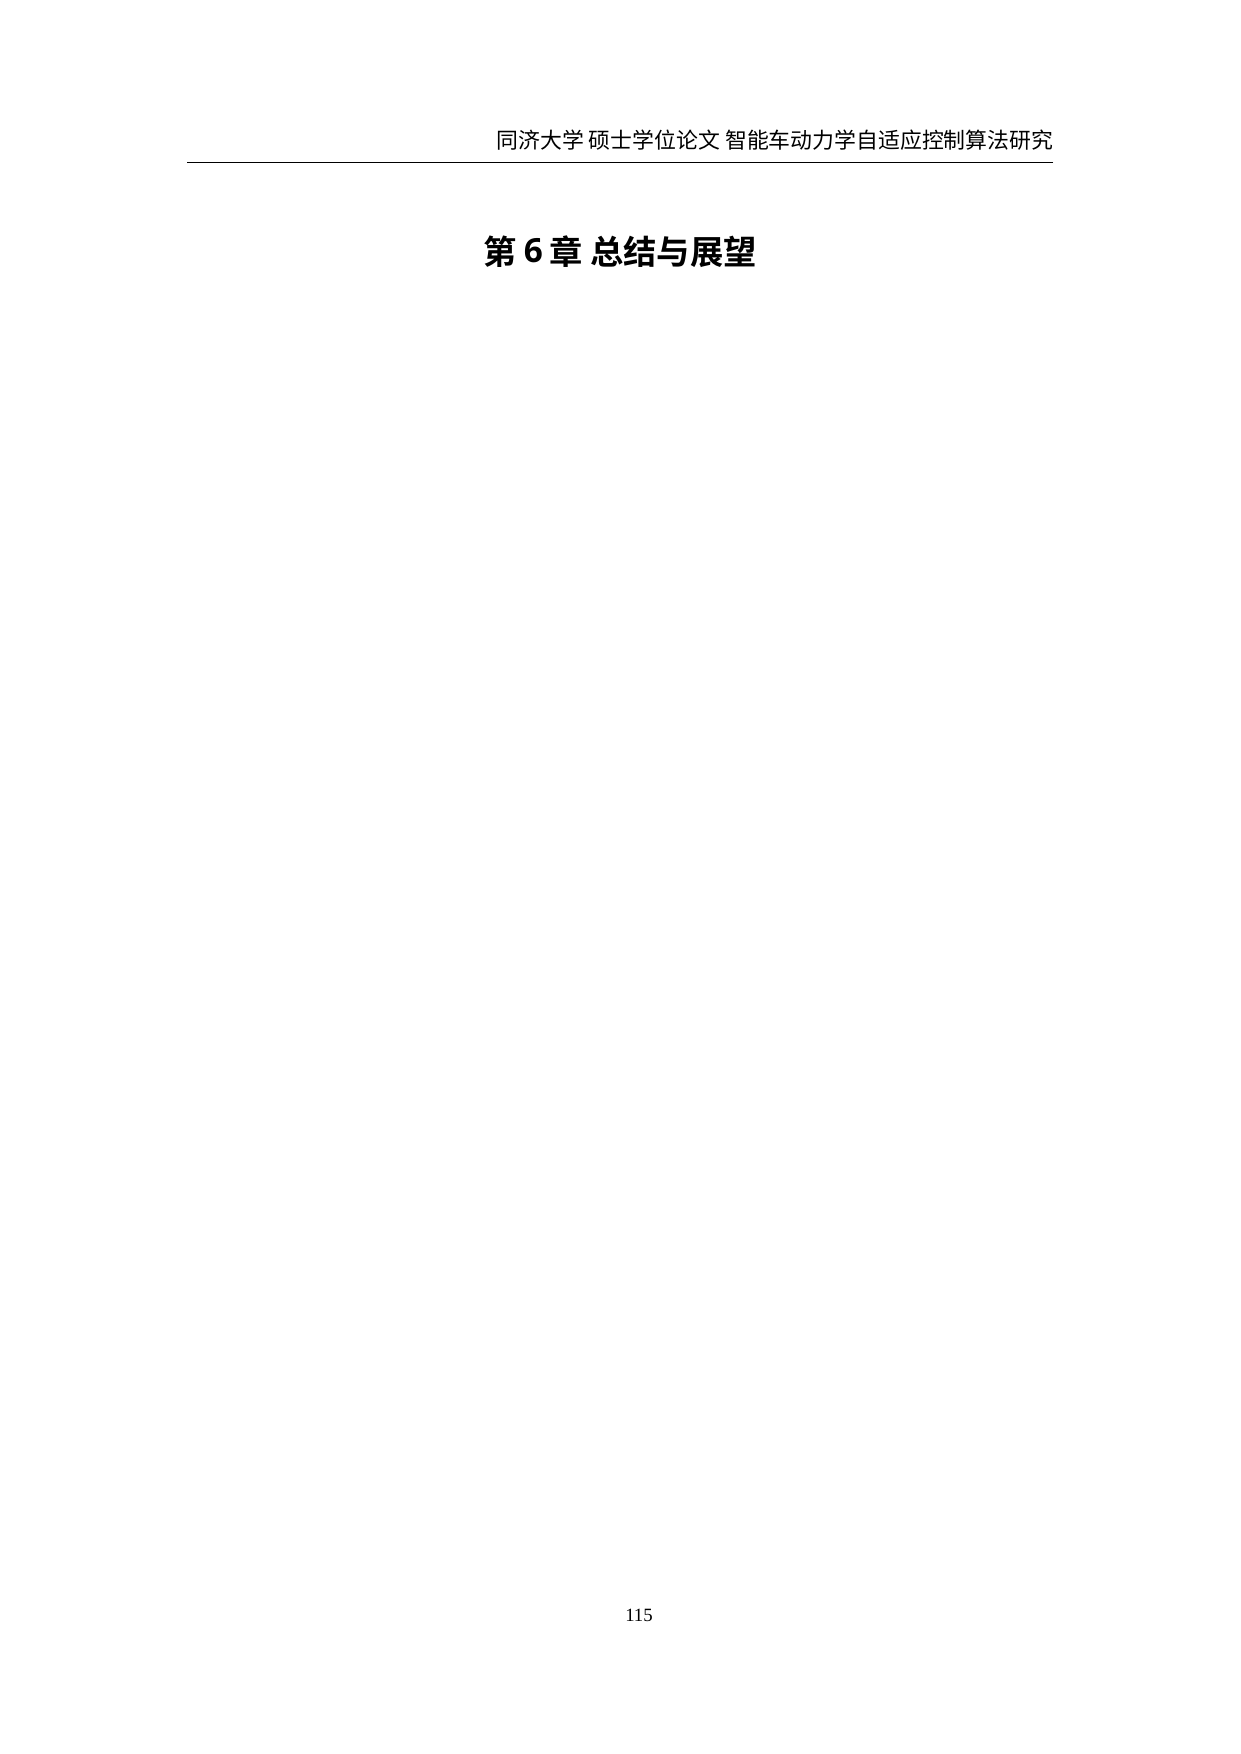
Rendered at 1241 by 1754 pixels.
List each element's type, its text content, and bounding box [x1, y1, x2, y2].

title 第6章 总结与展望 [187, 216, 1053, 283]
